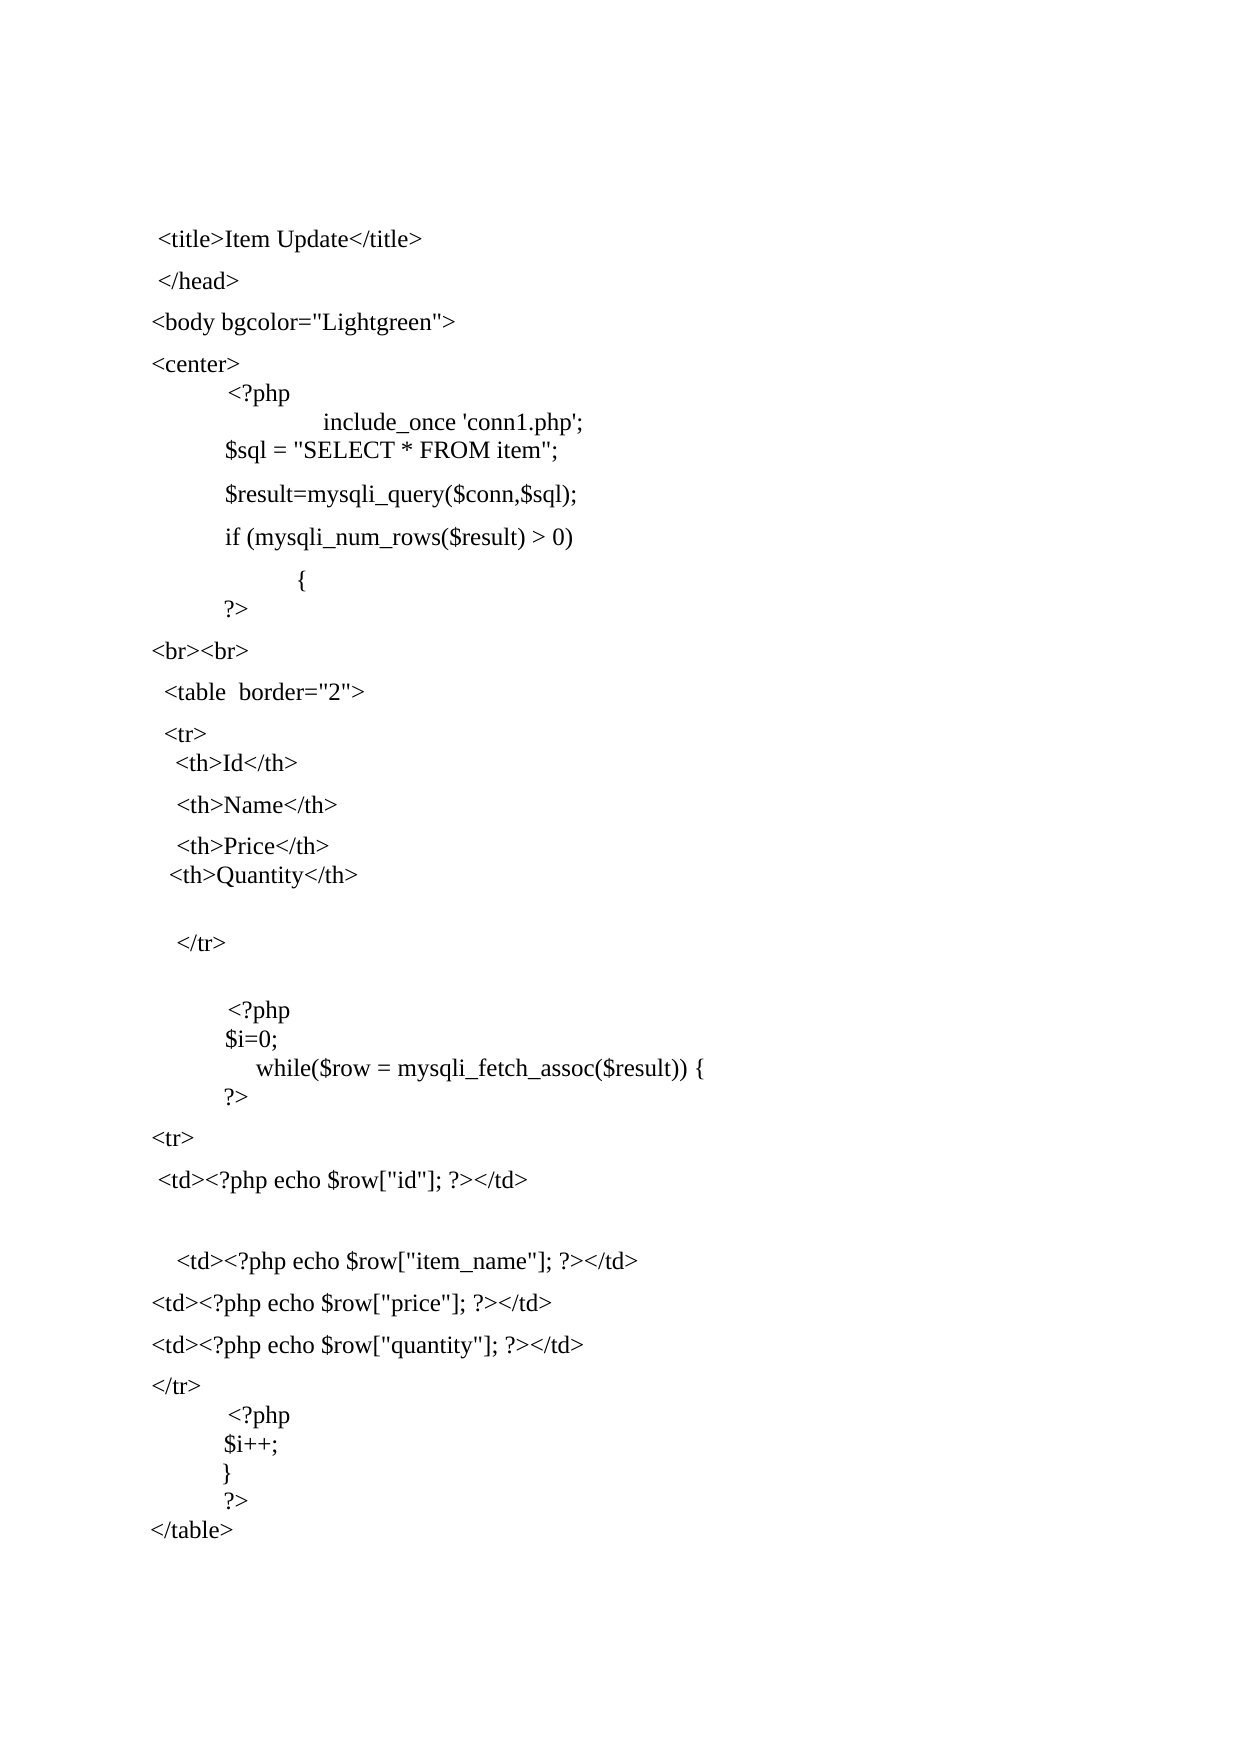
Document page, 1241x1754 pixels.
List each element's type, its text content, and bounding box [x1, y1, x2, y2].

text ?> [150, 1486, 1018, 1515]
text <?php [150, 378, 1018, 407]
text <?php [150, 995, 1018, 1024]
text <th>Name</th> [151, 790, 1018, 818]
text <td><?php echo $row["price"]; ?></td> [151, 1288, 1018, 1317]
text <th>Quantity</th> [150, 860, 1018, 889]
text { [150, 565, 1018, 594]
text ?> [150, 594, 1018, 623]
text <?php [150, 1400, 1018, 1429]
text <center> [151, 349, 1018, 378]
text </tr> [151, 1371, 1018, 1400]
text <body bgcolor="Lightgreen"> [151, 307, 1018, 336]
text } [150, 1458, 1018, 1486]
text <tr> [151, 1123, 1018, 1152]
text include_once 'conn1.php'; [150, 407, 1018, 435]
text <td><?php echo $row["id"]; ?></td> [151, 1165, 1018, 1194]
text </head> [151, 266, 1018, 294]
text <td><?php echo $row["quantity"]; ?></td> [151, 1330, 1018, 1358]
text while($row = mysqli_fetch_assoc($result)) { [150, 1053, 1018, 1082]
text $i=0; [150, 1024, 1018, 1053]
text </table> [150, 1515, 1018, 1544]
text <th>Price</th> [151, 831, 1018, 860]
text <tr> [151, 719, 1018, 748]
text ?> [150, 1082, 1018, 1110]
text $i++; [150, 1429, 1018, 1458]
text <th>Id</th> [150, 748, 1018, 777]
text <title>Item Update</title> [151, 224, 1018, 253]
text <td><?php echo $row["item_name"]; ?></td> [151, 1246, 1018, 1275]
text <table border="2"> [151, 677, 1018, 706]
text <br><br> [151, 636, 1018, 664]
text </tr> [151, 928, 1018, 956]
text $sql = "SELECT * FROM item"; $result=mysqli_query($conn,$sql); if (mysqli_num_rows($result) > 0) [151, 435, 633, 551]
